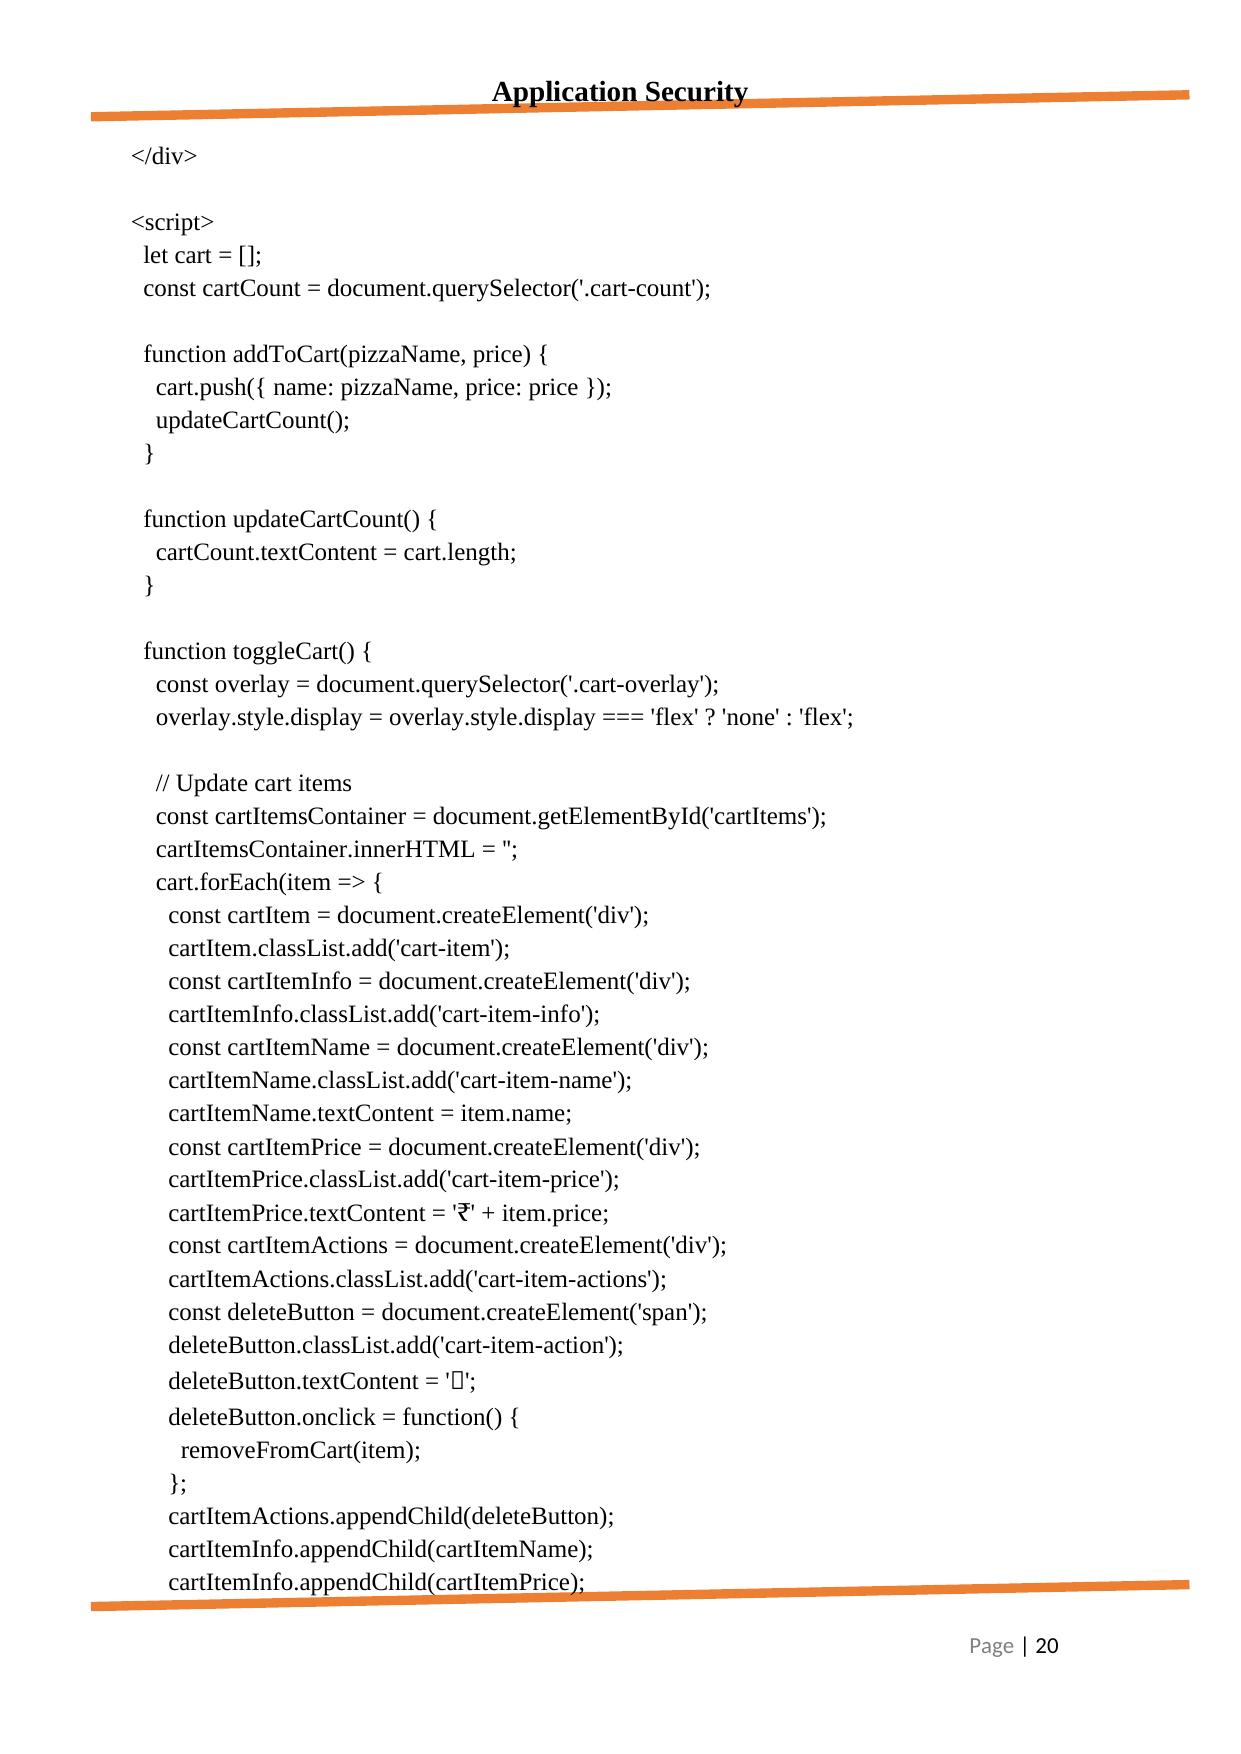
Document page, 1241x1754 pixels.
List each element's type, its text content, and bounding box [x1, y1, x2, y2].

text function updateCartCount() { [118, 504, 1122, 533]
text const overlay = document.querySelector('.cart-overlay'); [118, 669, 1122, 698]
text cartItemActions.appendChild(deleteButton); [118, 1501, 1122, 1530]
text const cartItemInfo = document.createElement('div'); [118, 966, 1122, 995]
text cartItemPrice.textContent = '₹' + item.price; [118, 1198, 1122, 1226]
text }; [118, 1468, 1122, 1497]
text const cartItemActions = document.createElement('div'); [118, 1231, 1122, 1259]
text const cartItem = document.createElement('div'); [118, 900, 1122, 929]
text deleteButton.textContent = '❌'; [118, 1363, 1122, 1397]
text overlay.style.display = overlay.style.display === 'flex' ? 'none' : 'flex'; [118, 702, 1122, 731]
text const cartItemPrice = document.createElement('div'); [118, 1132, 1122, 1160]
text cartItemActions.classList.add('cart-item-actions'); [118, 1264, 1122, 1292]
text cartItem.classList.add('cart-item'); [118, 933, 1122, 962]
text const deleteButton = document.createElement('span'); [118, 1297, 1122, 1325]
text const cartItemsContainer = document.getElementById('cartItems'); [118, 801, 1122, 830]
text updateCartCount(); [118, 405, 1122, 434]
text // Update cart items [118, 768, 1122, 797]
text } [118, 570, 1122, 599]
text cartItemInfo.appendChild(cartItemPrice); [118, 1567, 1122, 1596]
text function toggleCart() { [118, 636, 1122, 665]
text cartItemInfo.appendChild(cartItemName); [118, 1534, 1122, 1563]
text function addToCart(pizzaName, price) { [118, 339, 1122, 368]
text removeFromCart(item); [118, 1435, 1122, 1464]
text <script> [118, 207, 1122, 236]
text } [118, 438, 1122, 467]
text cartItemPrice.classList.add('cart-item-price'); [118, 1164, 1122, 1193]
text cartItemInfo.classList.add('cart-item-info'); [118, 999, 1122, 1028]
text let cart = []; [118, 240, 1122, 269]
text cartItemsContainer.innerHTML = ''; [118, 834, 1122, 863]
text deleteButton.classList.add('cart-item-action'); [118, 1330, 1122, 1358]
text const cartCount = document.querySelector('.cart-count'); [118, 273, 1122, 302]
text const cartItemName = document.createElement('div'); [118, 1032, 1122, 1061]
text cartItemName.classList.add('cart-item-name'); [118, 1066, 1122, 1094]
text </div> [118, 141, 1122, 170]
text cart.push({ name: pizzaName, price: price }); [118, 372, 1122, 401]
text cartItemName.textContent = item.name; [118, 1098, 1122, 1127]
text deleteButton.onclick = function() { [118, 1402, 1122, 1431]
text cart.forEach(item => { [118, 867, 1122, 896]
text cartCount.textContent = cart.length; [118, 537, 1122, 566]
